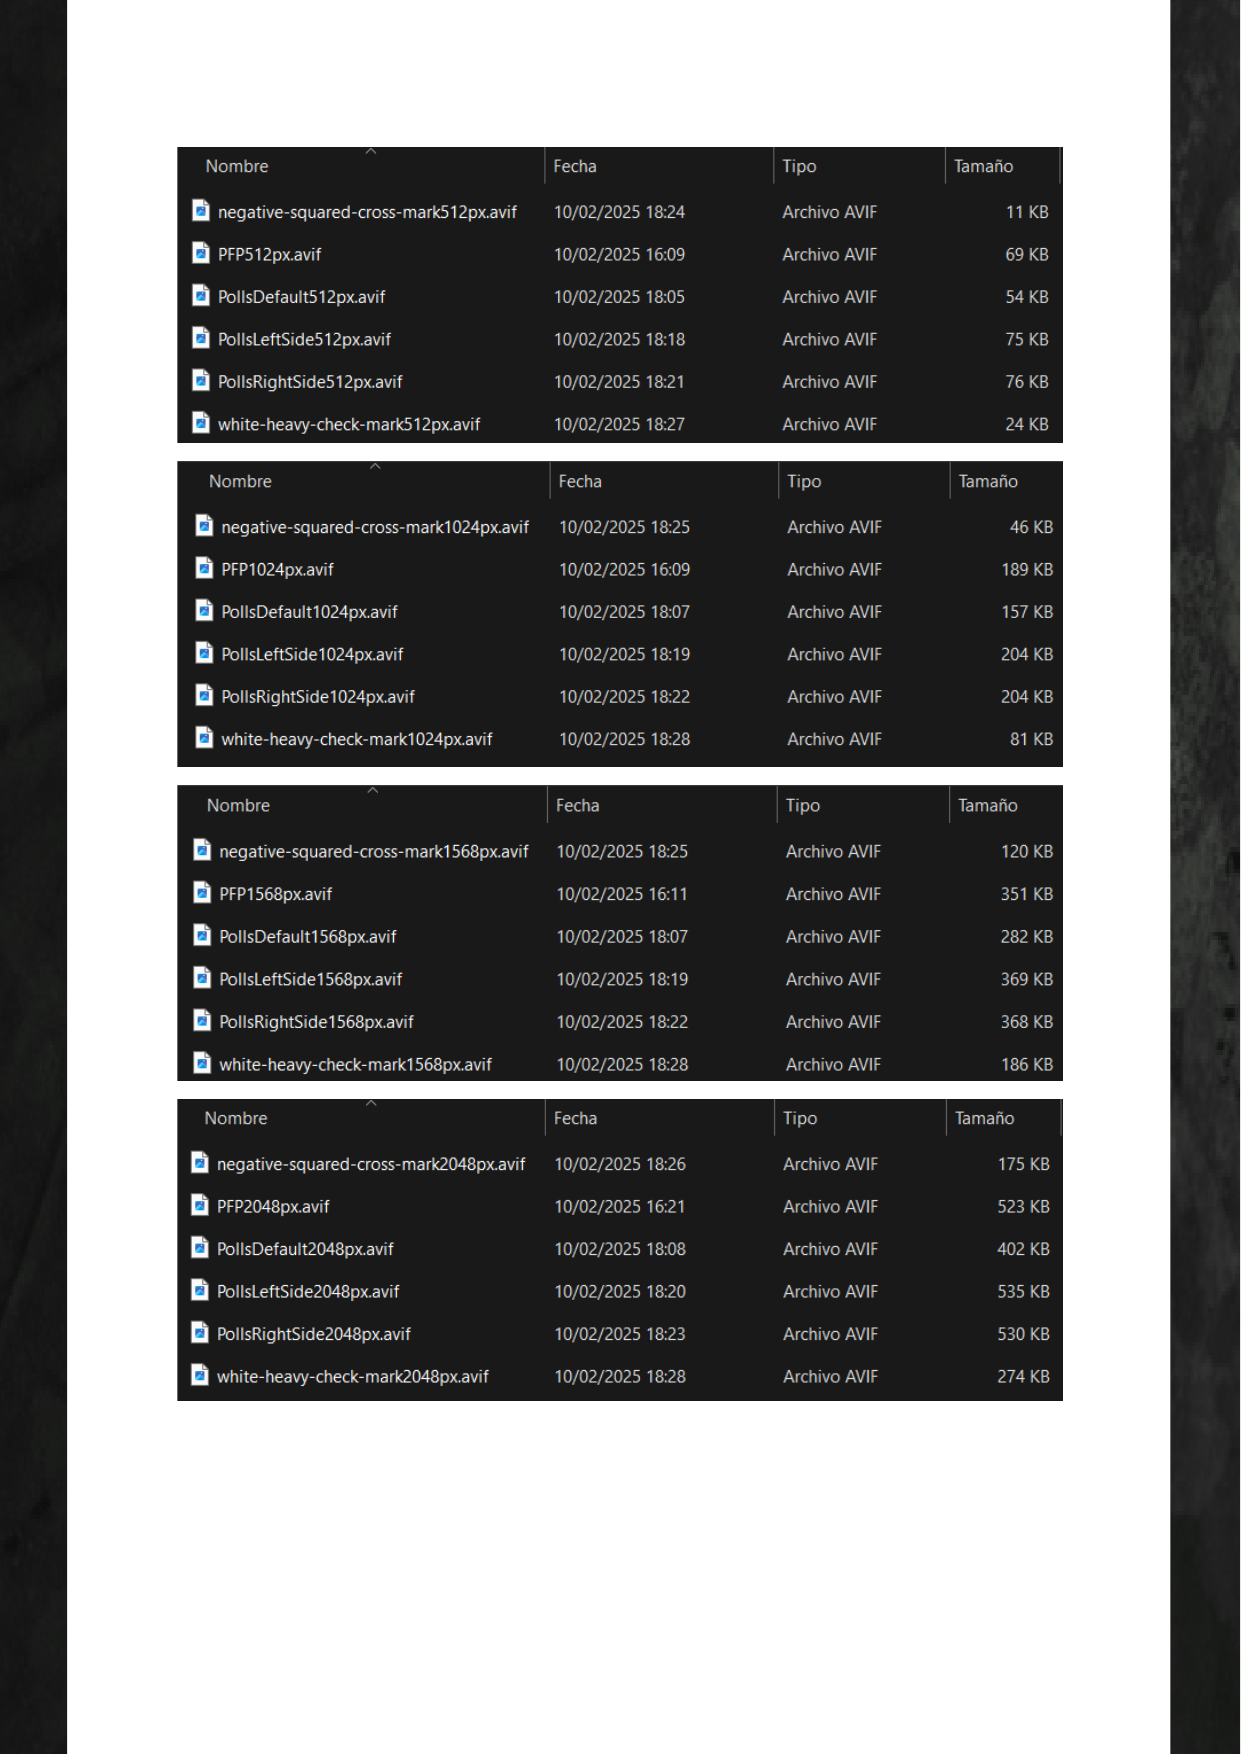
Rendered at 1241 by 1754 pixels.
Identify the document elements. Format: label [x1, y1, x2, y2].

picture [177, 147, 1063, 443]
picture [177, 461, 1063, 767]
picture [177, 785, 1063, 1081]
picture [0, 0, 68, 1754]
picture [177, 1099, 1063, 1401]
picture [1170, 0, 1241, 1754]
